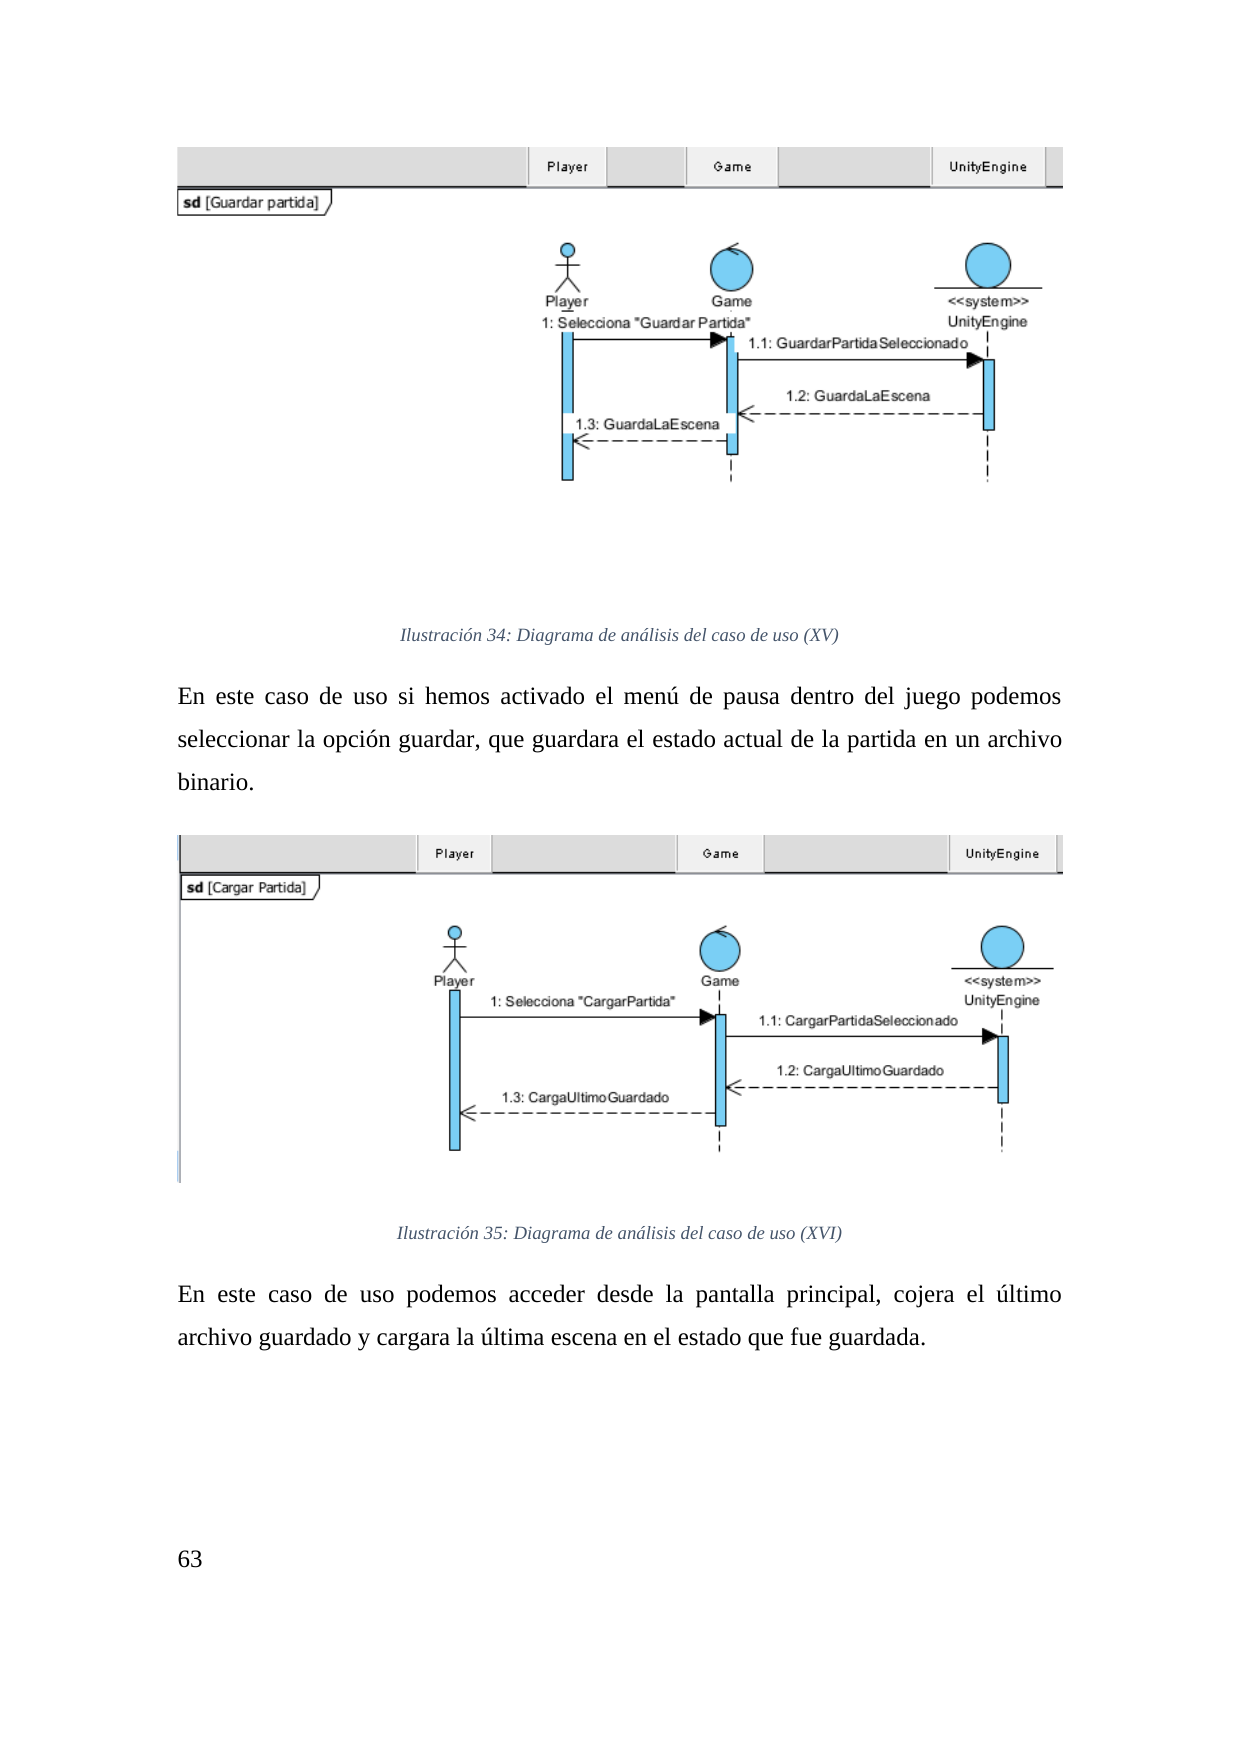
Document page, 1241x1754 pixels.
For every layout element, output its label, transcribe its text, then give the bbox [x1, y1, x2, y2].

text En este caso de uso si hemos activado el menú de pausa dentro del juego podemos seleccionar la opción guardar, que guardara el estado actual de la partida en un archivo binario. [177, 681, 1063, 796]
picture [177, 147, 1063, 585]
text En este caso de uso podemos acceder desde la pantalla principal, cojera el último archivo guardado y cargara la última escena en el estado que fue guardada. [177, 1279, 1063, 1351]
picture [177, 835, 1063, 1183]
